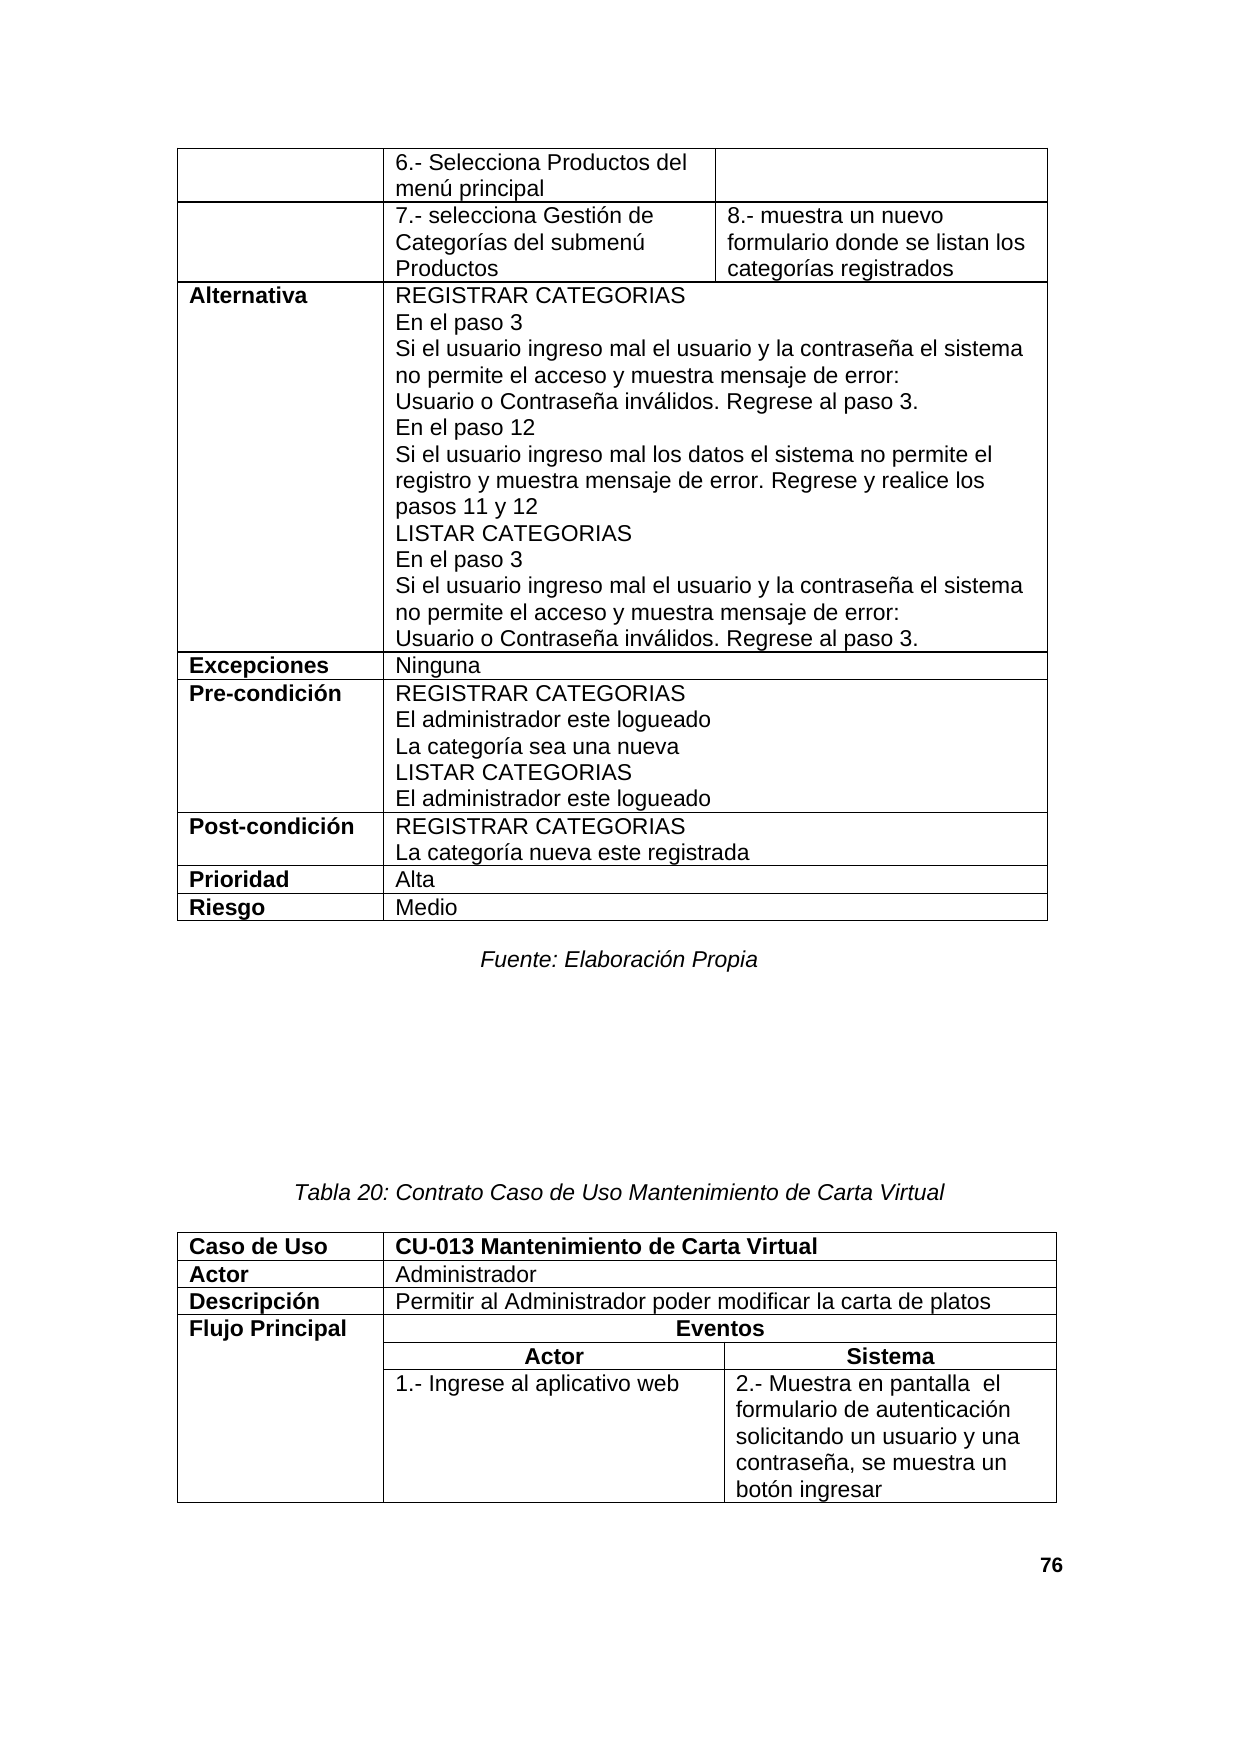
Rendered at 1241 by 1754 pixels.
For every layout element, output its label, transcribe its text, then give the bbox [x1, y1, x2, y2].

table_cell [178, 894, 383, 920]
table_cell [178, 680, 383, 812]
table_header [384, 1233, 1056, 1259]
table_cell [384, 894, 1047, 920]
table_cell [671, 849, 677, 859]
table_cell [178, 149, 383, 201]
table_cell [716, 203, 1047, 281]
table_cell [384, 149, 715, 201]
text Tabla 20: Contrato Caso de Uso Mantenimiento de Carta Virtual [177, 1179, 1063, 1206]
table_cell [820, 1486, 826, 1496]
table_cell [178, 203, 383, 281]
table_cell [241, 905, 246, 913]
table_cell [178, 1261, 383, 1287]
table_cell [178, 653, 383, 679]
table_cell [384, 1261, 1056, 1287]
text Fuente: Elaboración Propia [177, 946, 1063, 973]
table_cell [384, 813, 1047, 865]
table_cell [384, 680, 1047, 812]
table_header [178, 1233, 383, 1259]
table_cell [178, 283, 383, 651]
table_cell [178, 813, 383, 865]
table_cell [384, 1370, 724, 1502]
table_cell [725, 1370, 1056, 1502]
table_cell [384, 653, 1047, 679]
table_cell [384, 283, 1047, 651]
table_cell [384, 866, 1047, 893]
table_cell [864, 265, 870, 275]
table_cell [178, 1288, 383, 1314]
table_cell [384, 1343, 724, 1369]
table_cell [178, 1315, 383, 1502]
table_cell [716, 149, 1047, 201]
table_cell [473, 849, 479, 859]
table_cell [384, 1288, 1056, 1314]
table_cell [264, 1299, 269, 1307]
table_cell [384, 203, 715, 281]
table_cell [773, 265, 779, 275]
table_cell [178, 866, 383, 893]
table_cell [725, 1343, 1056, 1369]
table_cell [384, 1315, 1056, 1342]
